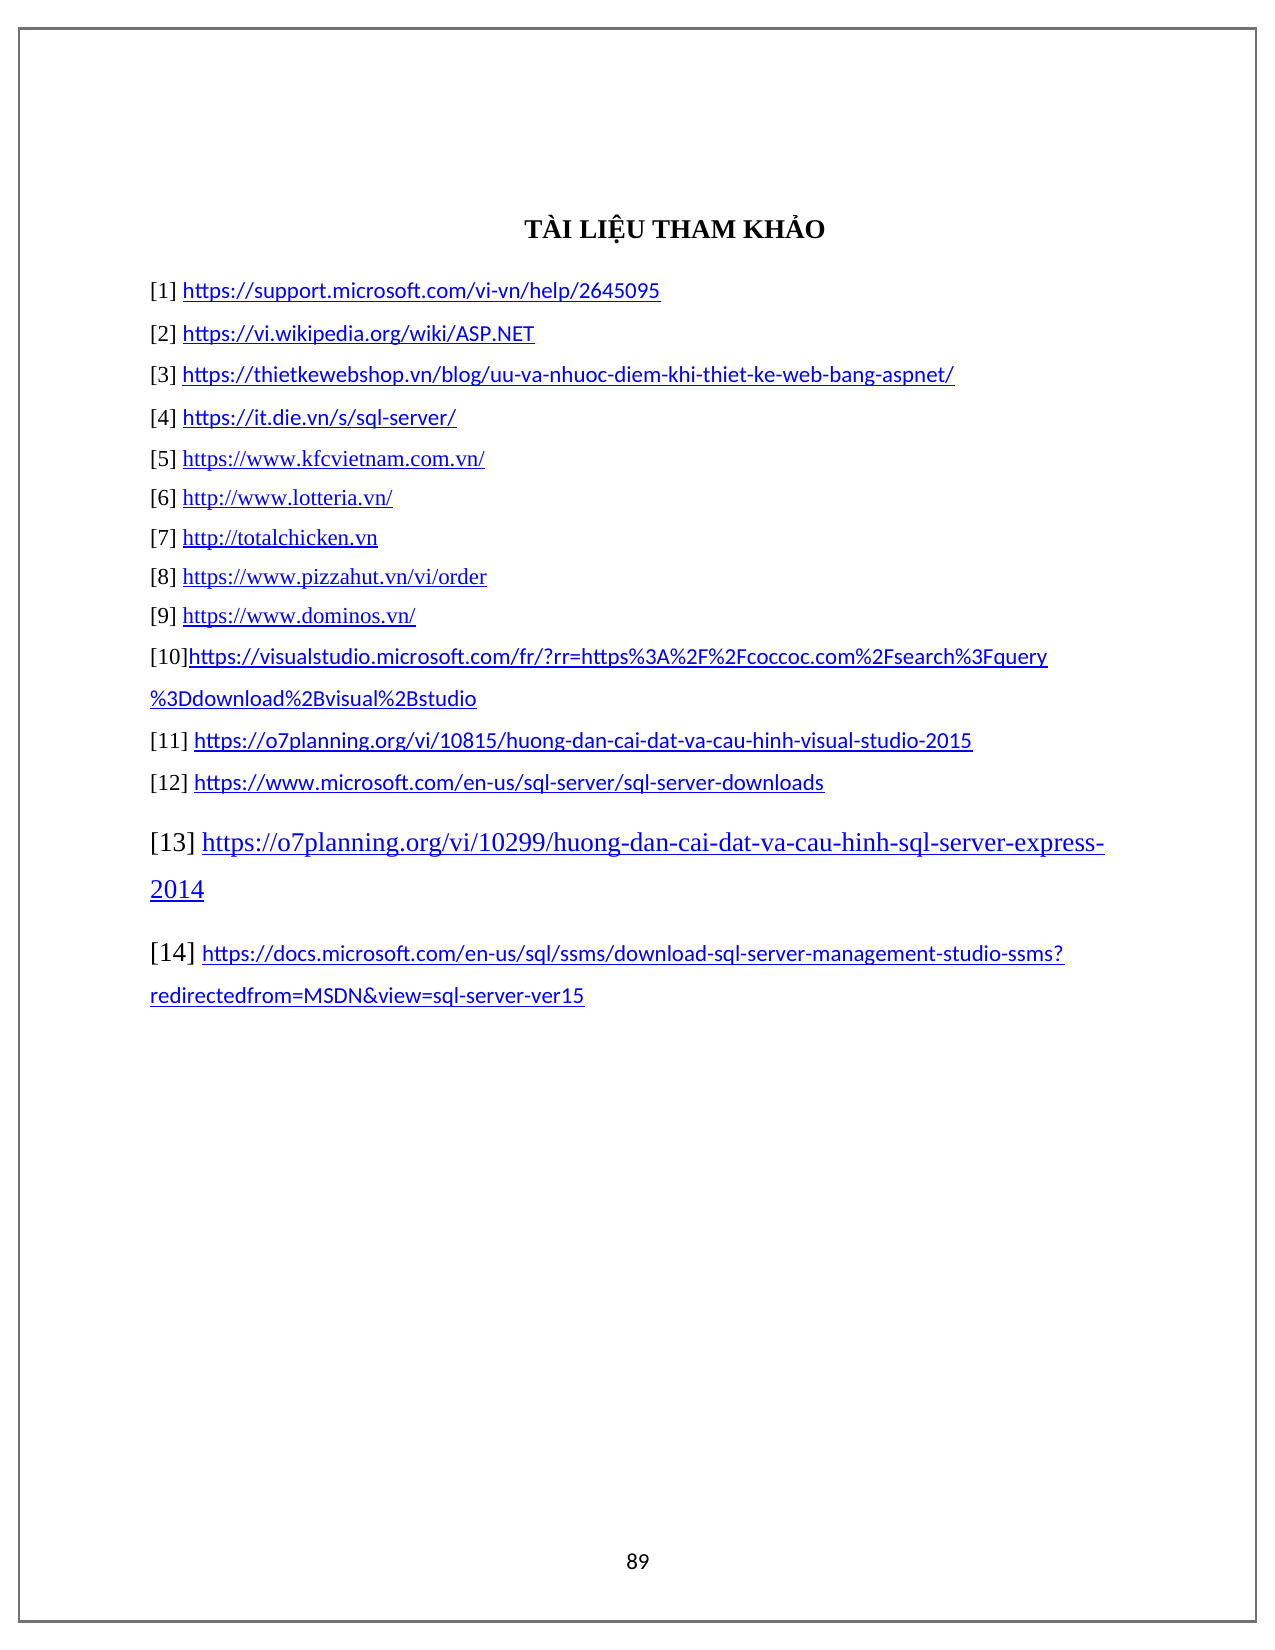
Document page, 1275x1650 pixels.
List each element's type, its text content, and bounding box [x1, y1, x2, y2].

text [7] http://totalchicken.vn [150, 523, 1125, 550]
text TÀI LIỆU THAM KHẢO [225, 213, 1125, 244]
text [14] https://docs.microsoft.com/en-us/sql/ssms/download-sql-server-management-studio-ssms?redirectedfrom=MSDN&view=sql-server-ver15 [150, 937, 1125, 1010]
text [10]https://visualstudio.microsoft.com/fr/?rr=https%3A%2F%2Fcoccoc.com%2Fsearch%3Fquery%3Ddownload%2Bvisual%2Bstudio [150, 642, 1125, 712]
text [11] https://o7planning.org/vi/10815/huong-dan-cai-dat-va-cau-hinh-visual-studio-2015 [150, 726, 1125, 754]
text [4] https://it.die.vn/s/sql-server/ [150, 403, 1125, 431]
text [13] https://o7planning.org/vi/10299/huong-dan-cai-dat-va-cau-hinh-sql-server-express-2014 [150, 827, 1125, 904]
text [12] https://www.microsoft.com/en-us/sql-server/sql-server-downloads [150, 768, 1125, 796]
text [3] https://thietkewebshop.vn/blog/uu-va-nhuoc-diem-khi-thiet-ke-web-bang-aspnet/ [150, 361, 1125, 389]
text [9] https://www.dominos.vn/ [150, 602, 1125, 629]
text [1] https://support.microsoft.com/vi-vn/help/2645095 [150, 277, 1125, 305]
text [6] http://www.lotteria.vn/ [150, 484, 1125, 510]
text [8] https://www.pizzahut.vn/vi/order [150, 563, 1125, 589]
text [2] https://vi.wikipedia.org/wiki/ASP.NET [150, 319, 1125, 347]
text [5] https://www.kfcvietnam.com.vn/ [150, 444, 1125, 471]
